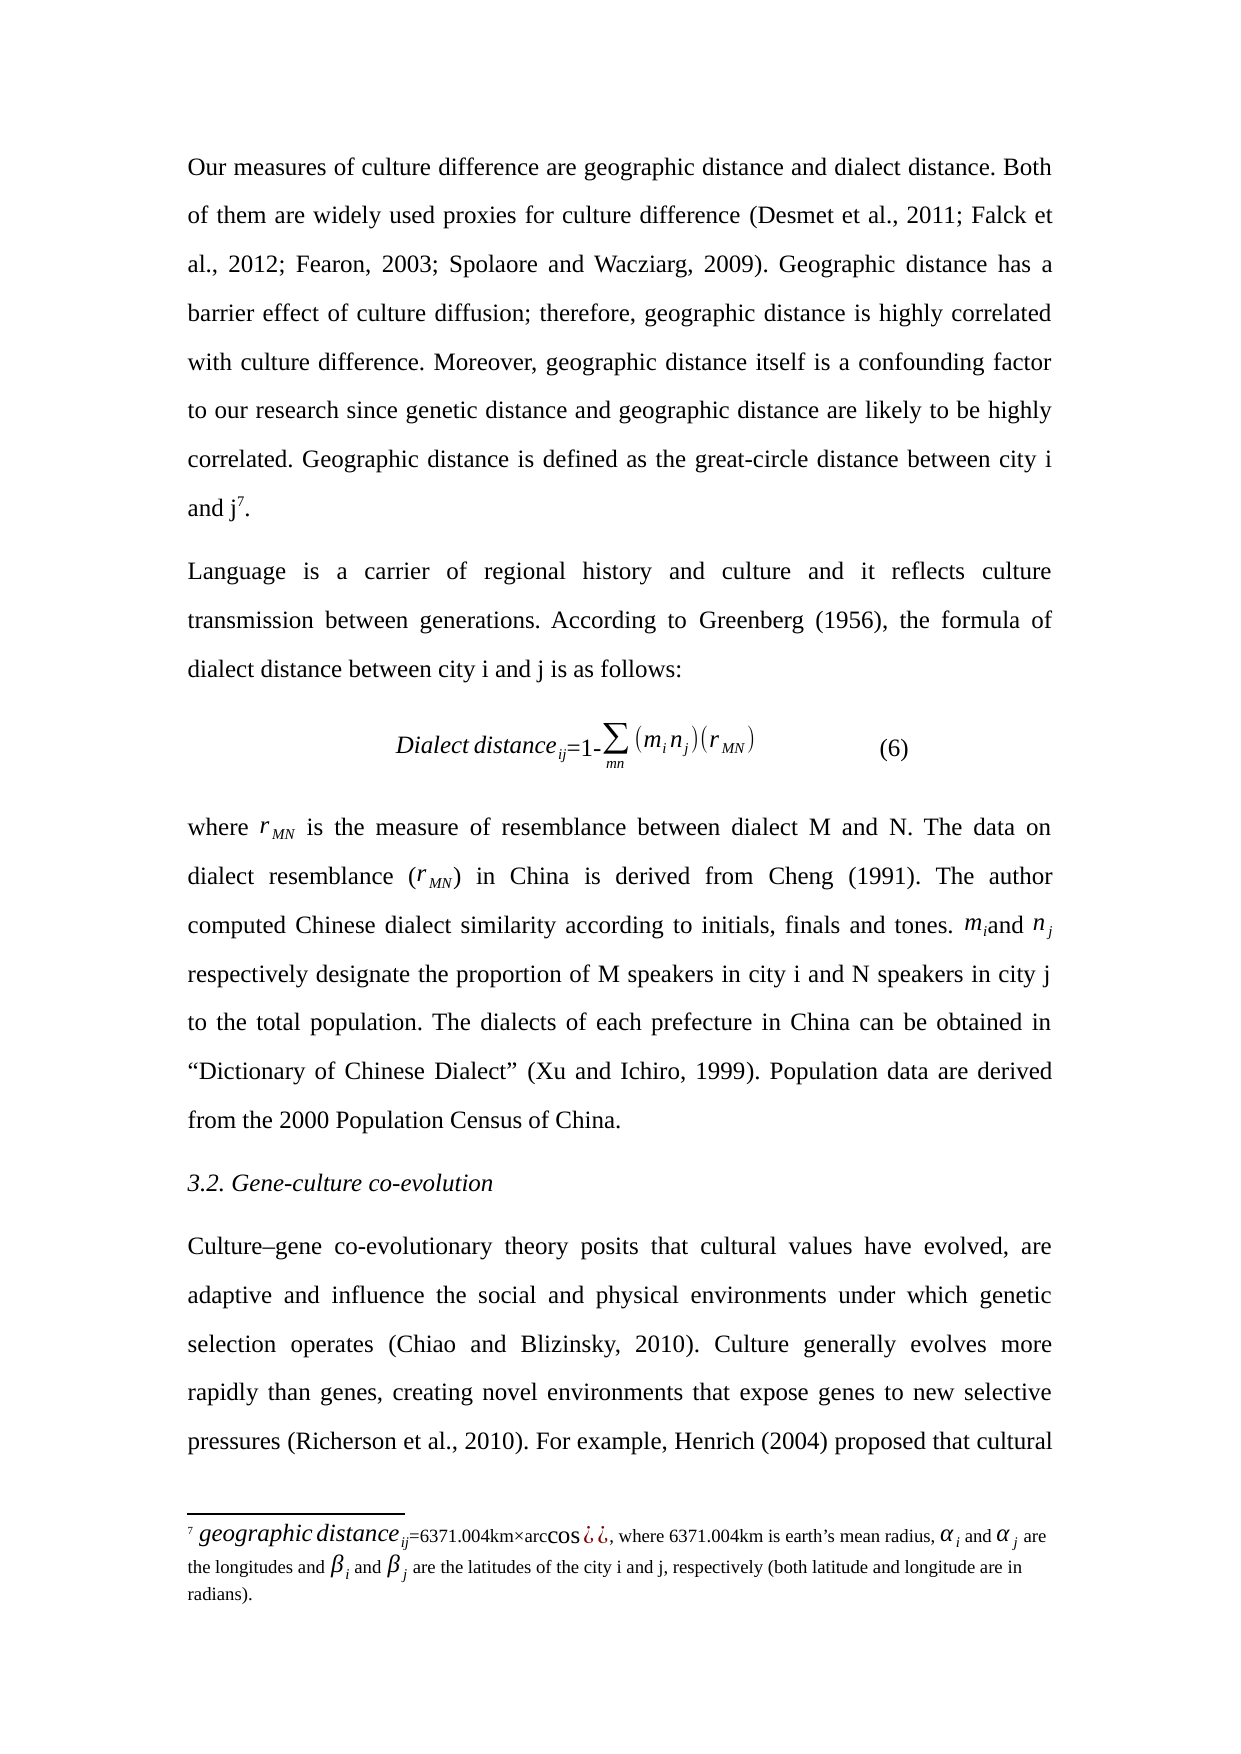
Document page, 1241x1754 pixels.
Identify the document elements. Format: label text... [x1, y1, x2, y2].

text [187, 1229, 1053, 1457]
text =1- (6) [187, 715, 1053, 780]
text 3.2. Gene-culture co-evolution [187, 1166, 1053, 1199]
text Our measures of culture difference are geographic distance and dialect distance. Both of them are widely used proxies for culture difference (Desmet et al., 2011; Falck et al., 2012; Fearon, 2003; Spolaore and Wacziarg, 2009). Geographic distance has a barrier effect of culture diffusion; therefore, geographic distance is highly correlated with culture difference. Moreover, geographic distance itself is a confounding factor to our research since genetic distance and geographic distance are likely to be highly correlated. Geographic distance is defined as the great-circle distance between city i and j. [187, 150, 1053, 524]
text Language is a carrier of regional history and culture and it reflects culture transmission between generations. According to Greenberg (1956), the formula of dialect distance between city i and j is as follows: [187, 554, 1053, 684]
text where is the measure of resemblance between dialect M and N. The data on dialect resemblance () in China is derived from Cheng (1991). The author computed Chinese dialect similarity according to initials, finals and tones. and respectively designate the proportion of M speakers in city i and N speakers in city j to the total population. The dialects of each prefecture in China can be obtained in “Dictionary of Chinese Dialect” (Xu and Ichiro, 1999). Population data are derived from the 2000 Population Census of China. [187, 811, 1053, 1136]
